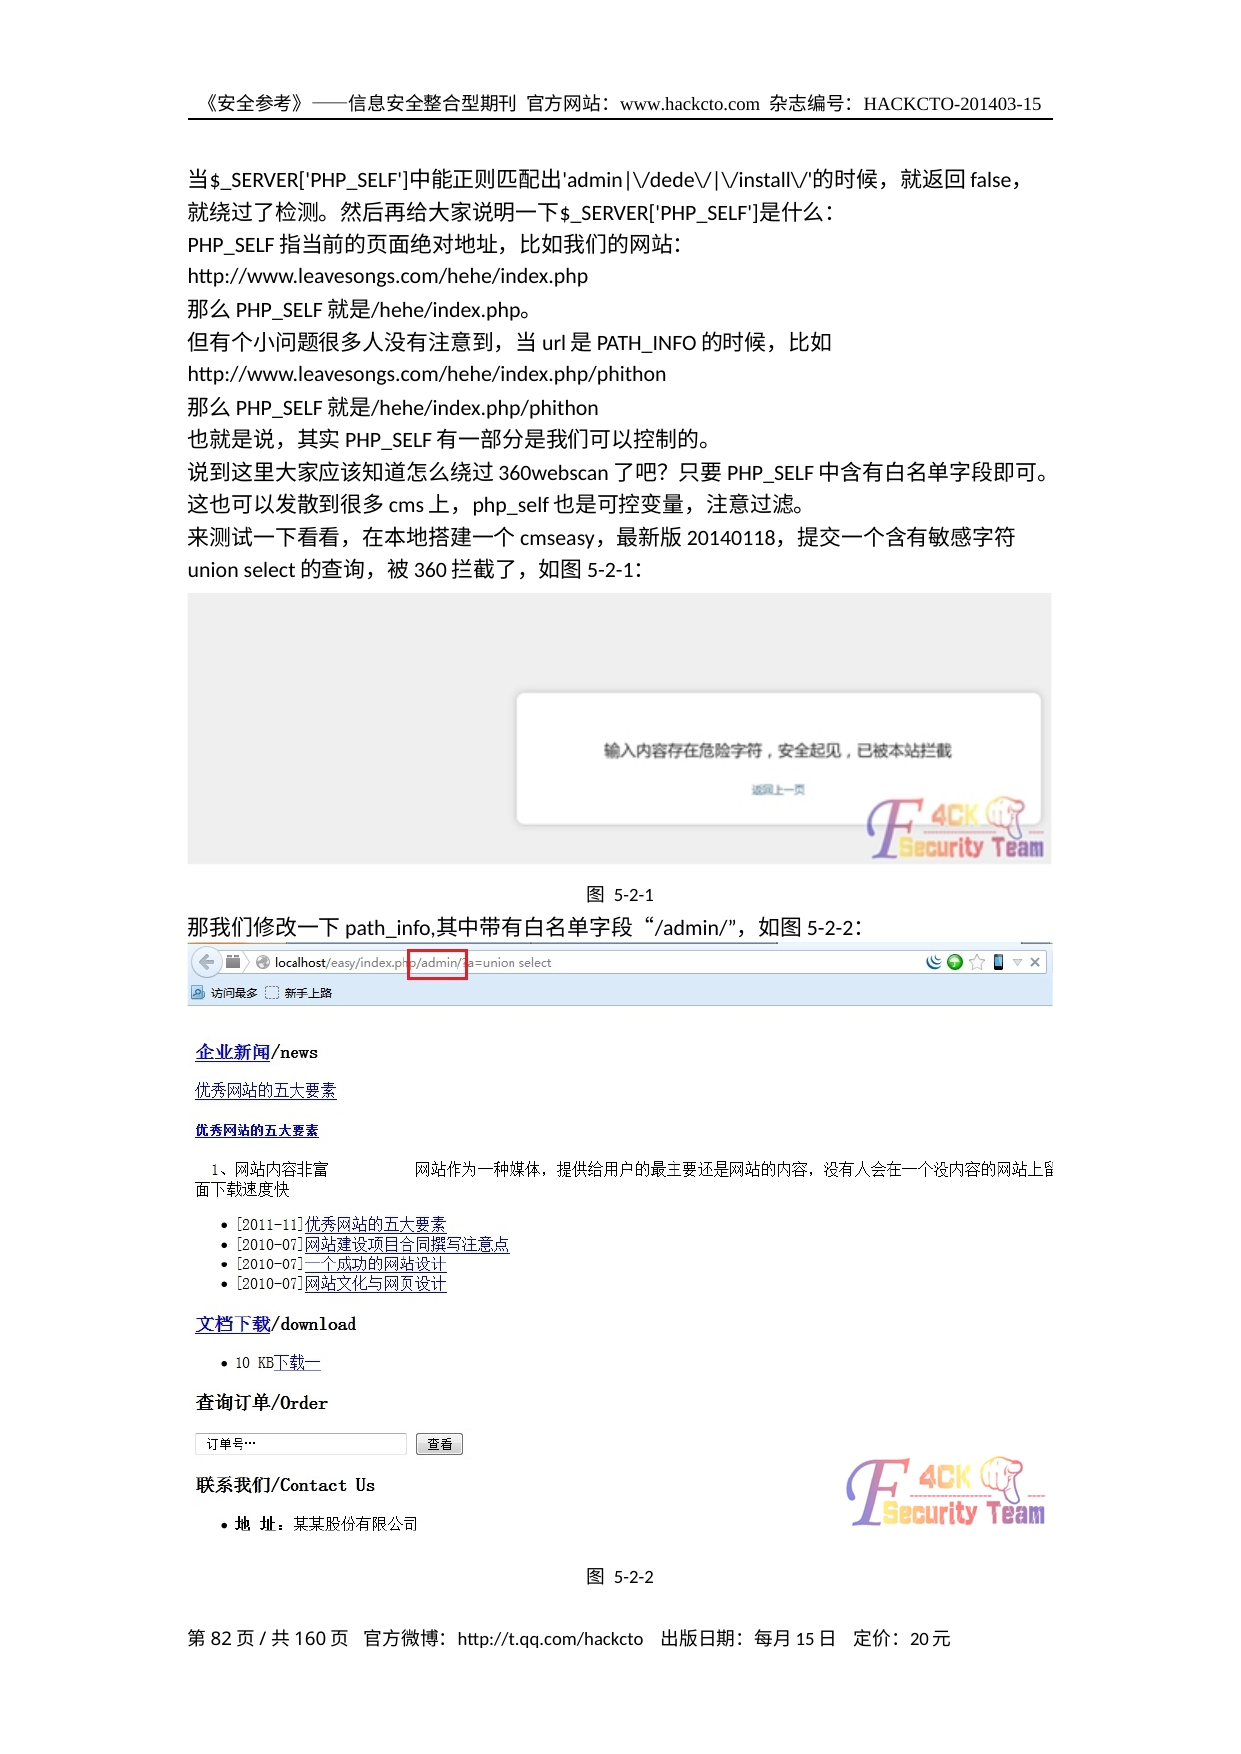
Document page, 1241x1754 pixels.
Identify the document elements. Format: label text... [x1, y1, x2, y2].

picture [187, 593, 1052, 869]
text 来测试一下看看，在本地搭建一个cmseasy，最新版20140118，提交一个含有敏感字符union select的查询，被360拦截了，如图5-2-1： [187, 519, 1053, 584]
text PHP_SELF指当前的页面绝对地址，比如我们的网站： [187, 227, 1053, 259]
text 那么PHP_SELF就是/hehe/index.php。 [187, 292, 1053, 324]
text 图 5-2-1 [187, 877, 1053, 909]
text http://www.leavesongs.com/hehe/index.php [187, 259, 1053, 292]
text 那么PHP_SELF就是/hehe/index.php/phithon [187, 389, 1053, 422]
text 这也可以发散到很多cms上，php_self也是可控变量，注意过滤。 [187, 487, 1053, 519]
text 但有个小问题很多人没有注意到，当url是PATH_INFO的时候，比如 [187, 324, 1053, 357]
text 图 5-2-2 [187, 1559, 1053, 1592]
text 那我们修改一下path_info,其中带有白名单字段“/admin/”，如图5-2-2： [187, 909, 1053, 942]
text 说到这里大家应该知道怎么绕过360webscan了吧？只要PHP_SELF中含有白名单字段即可。 [187, 454, 1053, 487]
text 也就是说，其实PHP_SELF有一部分是我们可以控制的。 [187, 422, 1053, 454]
picture [187, 942, 1053, 1531]
text http://www.leavesongs.com/hehe/index.php/phithon [187, 357, 1053, 389]
text 当$_SERVER['PHP_SELF']中能正则匹配出'admin|\/dede\/|\/install\/'的时候，就返回false，就绕过了检测。然后再给大家说明一下$_SERVER['PHP_SELF']是什么： [187, 162, 1053, 227]
